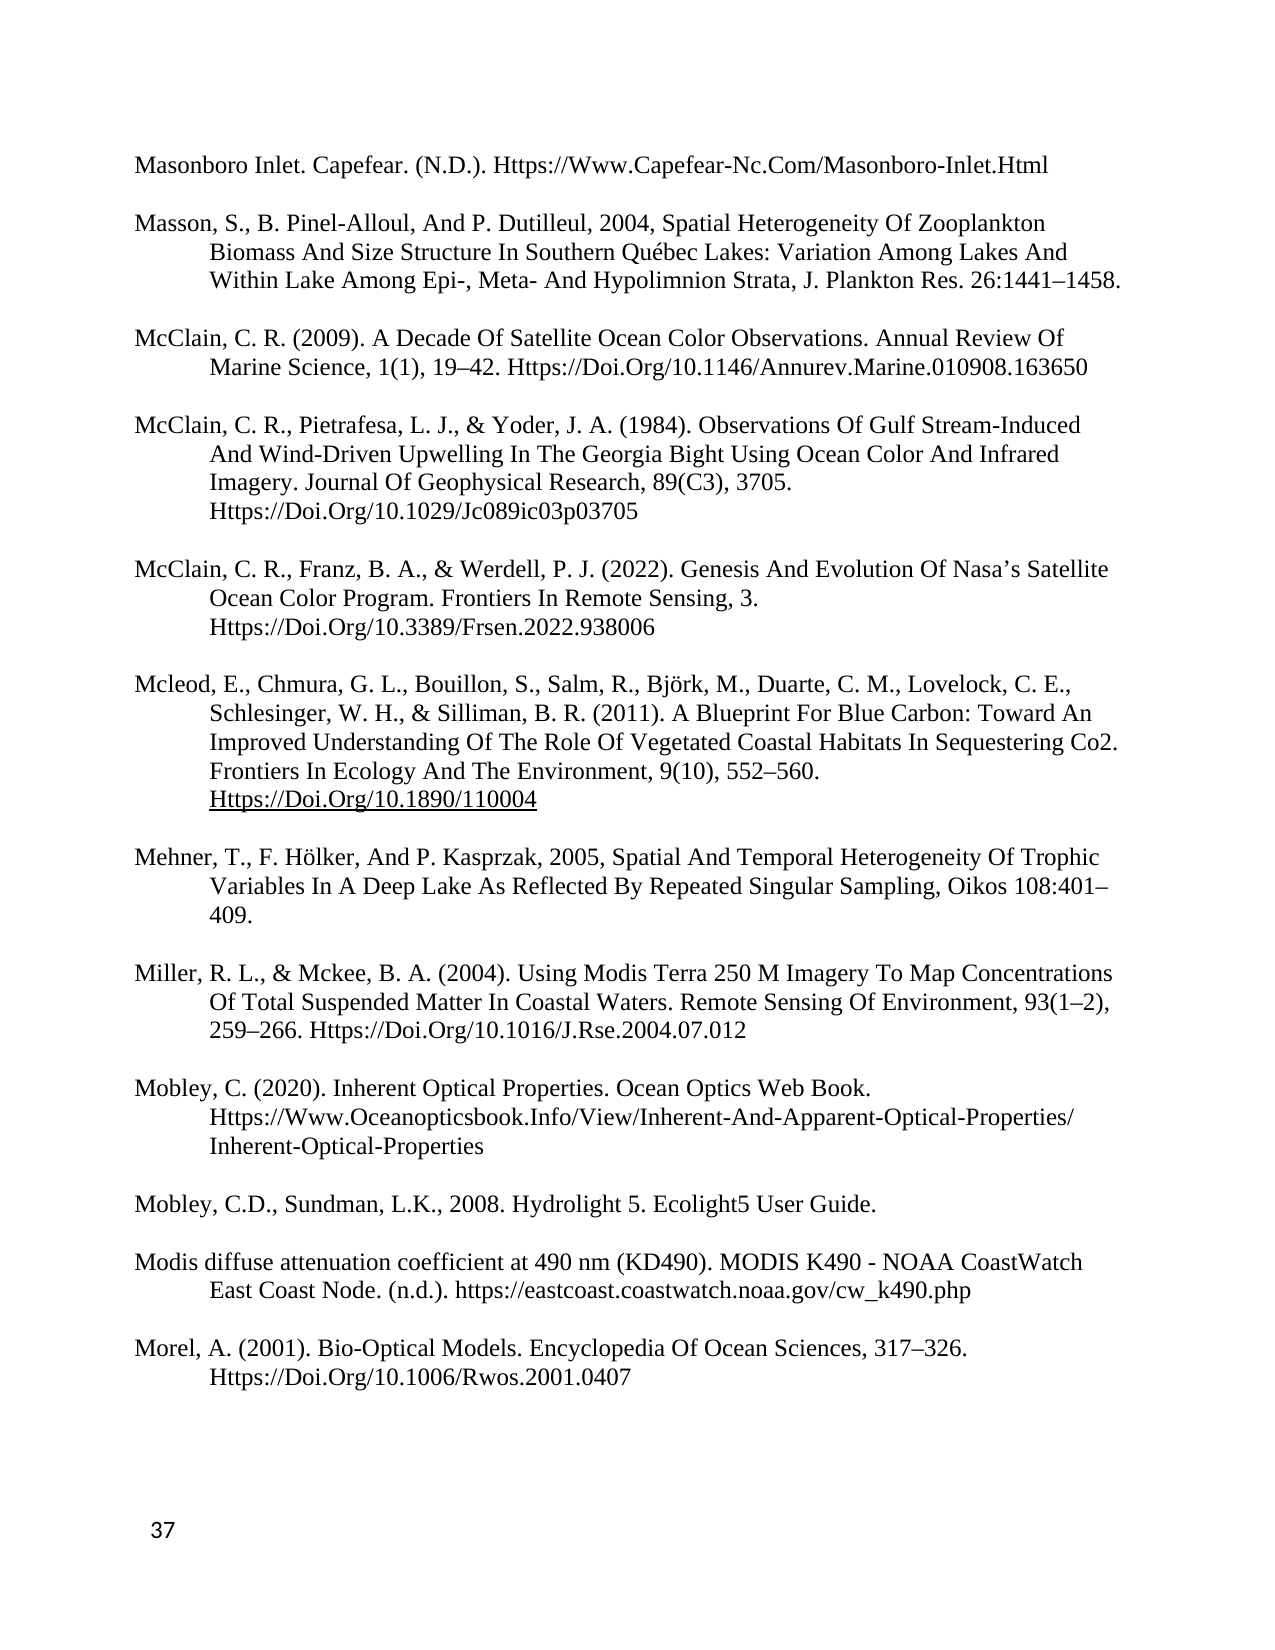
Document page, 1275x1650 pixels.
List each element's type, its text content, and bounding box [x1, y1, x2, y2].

text McClain, C. R. (2009). A Decade Of Satellite Ocean Color Observations. Annual Review Of Marine Science, 1(1), 19–42. Https://Doi.Org/10.1146/Annurev.Marine.010908.163650 [134, 323, 1125, 381]
text Masonboro Inlet. Capefear. (N.D.). Https://Www.Capefear-Nc.Com/Masonboro-Inlet.Html [134, 150, 1125, 179]
text Masson, S., B. Pinel-Alloul, And P. Dutilleul, 2004, Spatial Heterogeneity Of Zooplankton Biomass And Size Structure In Southern Québec Lakes: Variation Among Lakes And Within Lake Among Epi-, Meta- And Hypolimnion Strata, J. Plankton Res. 26:1441–1458. [134, 208, 1125, 294]
text Mobley, C. (2020). Inherent Optical Properties. Ocean Optics Web Book. Https://Www.Oceanopticsbook.Info/View/Inherent-And-Apparent-Optical-Properties/Inherent-Optical-Properties [134, 1073, 1125, 1159]
text Modis diffuse attenuation coefficient at 490 nm (KD490). MODIS K490 - NOAA CoastWatch East Coast Node. (n.d.). https://eastcoast.coastwatch.noaa.gov/cw_k490.php [134, 1247, 1125, 1304]
text Mehner, T., F. Hölker, And P. Kasprzak, 2005, Spatial And Temporal Heterogeneity Of Trophic Variables In A Deep Lake As Reflected By Repeated Singular Sampling, Oikos 108:401–409. [134, 842, 1125, 929]
text Mcleod, E., Chmura, G. L., Bouillon, S., Salm, R., Björk, M., Duarte, C. M., Lovelock, C. E., Schlesinger, W. H., & Silliman, B. R. (2011). A Blueprint For Blue Carbon: Toward An Improved Understanding Of The Role Of Vegetated Coastal Habitats In Sequestering Co2. Frontiers In Ecology And The Environment, 9(10), 552–560. Https://Doi.Org/10.1890/110004 [134, 669, 1125, 813]
text Mobley, C.D., Sundman, L.K., 2008. Hydrolight 5. Ecolight5 User Guide. [134, 1189, 1125, 1217]
text Miller, R. L., & Mckee, B. A. (2004). Using Modis Terra 250 M Imagery To Map Concentrations Of Total Suspended Matter In Coastal Waters. Remote Sensing Of Environment, 93(1–2), 259–266. Https://Doi.Org/10.1016/J.Rse.2004.07.012 [134, 958, 1125, 1044]
text McClain, C. R., Franz, B. A., & Werdell, P. J. (2022). Genesis And Evolution Of Nasa’s Satellite Ocean Color Program. Frontiers In Remote Sensing, 3. Https://Doi.Org/10.3389/Frsen.2022.938006 [134, 554, 1125, 640]
text McClain, C. R., Pietrafesa, L. J., & Yoder, J. A. (1984). Observations Of Gulf Stream-Induced And Wind-Driven Upwelling In The Georgia Bight Using Ocean Color And Infrared Imagery. Journal Of Geophysical Research, 89(C3), 3705. Https://Doi.Org/10.1029/Jc089ic03p03705 [134, 410, 1125, 525]
text Morel, A. (2001). Bio-Optical Models. Encyclopedia Of Ocean Sciences, 317–326. Https://Doi.Org/10.1006/Rwos.2001.0407 [134, 1333, 1125, 1391]
